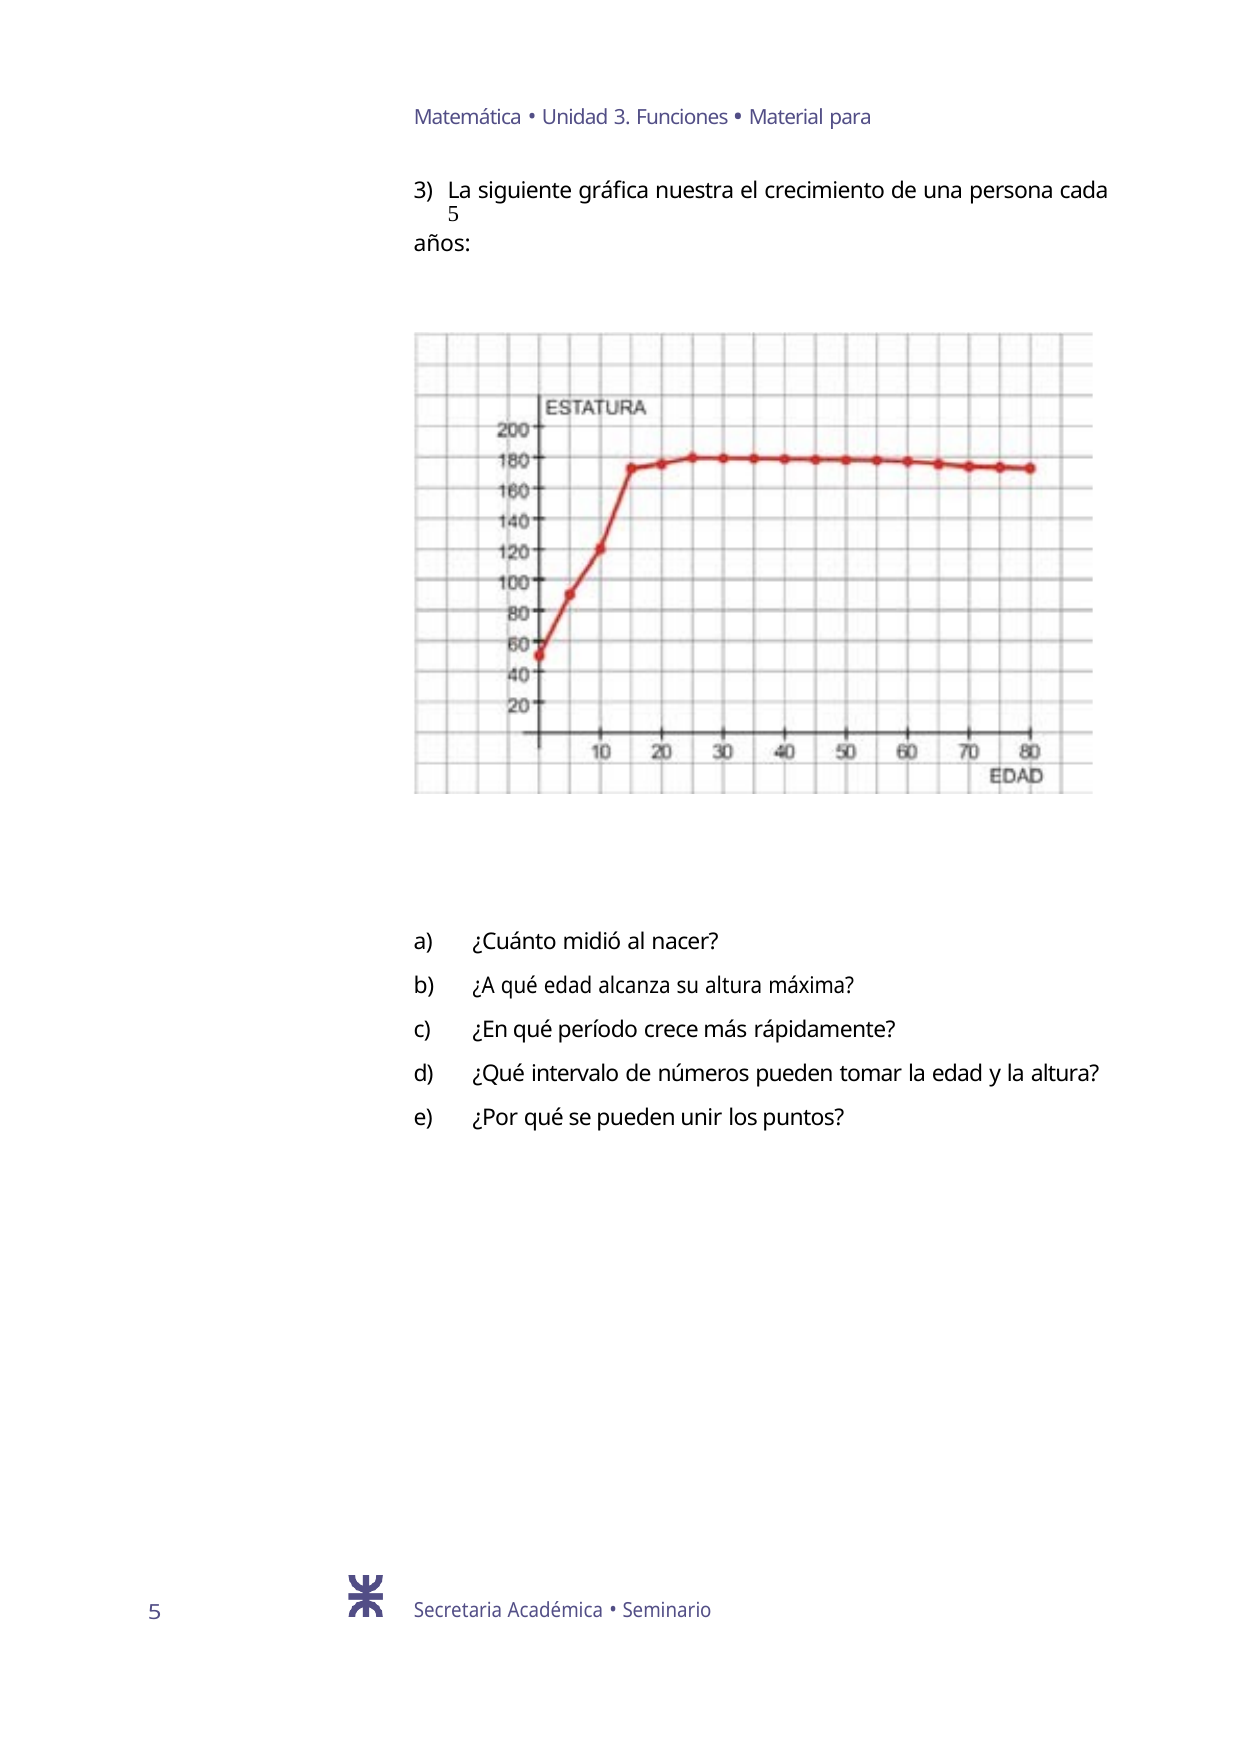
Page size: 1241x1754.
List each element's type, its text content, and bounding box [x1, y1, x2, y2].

list ¿En qué período crece más rápidamente? [413, 1013, 1126, 1044]
text años: [413, 227, 1126, 258]
list La siguiente gráfica nuestra el crecimiento de una persona cada  [413, 174, 1126, 226]
list ¿Qué intervalo de números pueden tomar la edad y la altura? [413, 1057, 1126, 1088]
list ¿Por qué se pueden unir los puntos? [413, 1101, 1126, 1132]
picture [413, 332, 1093, 794]
list ¿A qué edad alcanza su altura máxima? [413, 969, 1126, 1000]
list ¿Cuánto midió al nacer? [413, 925, 1126, 956]
picture [348, 1575, 383, 1617]
